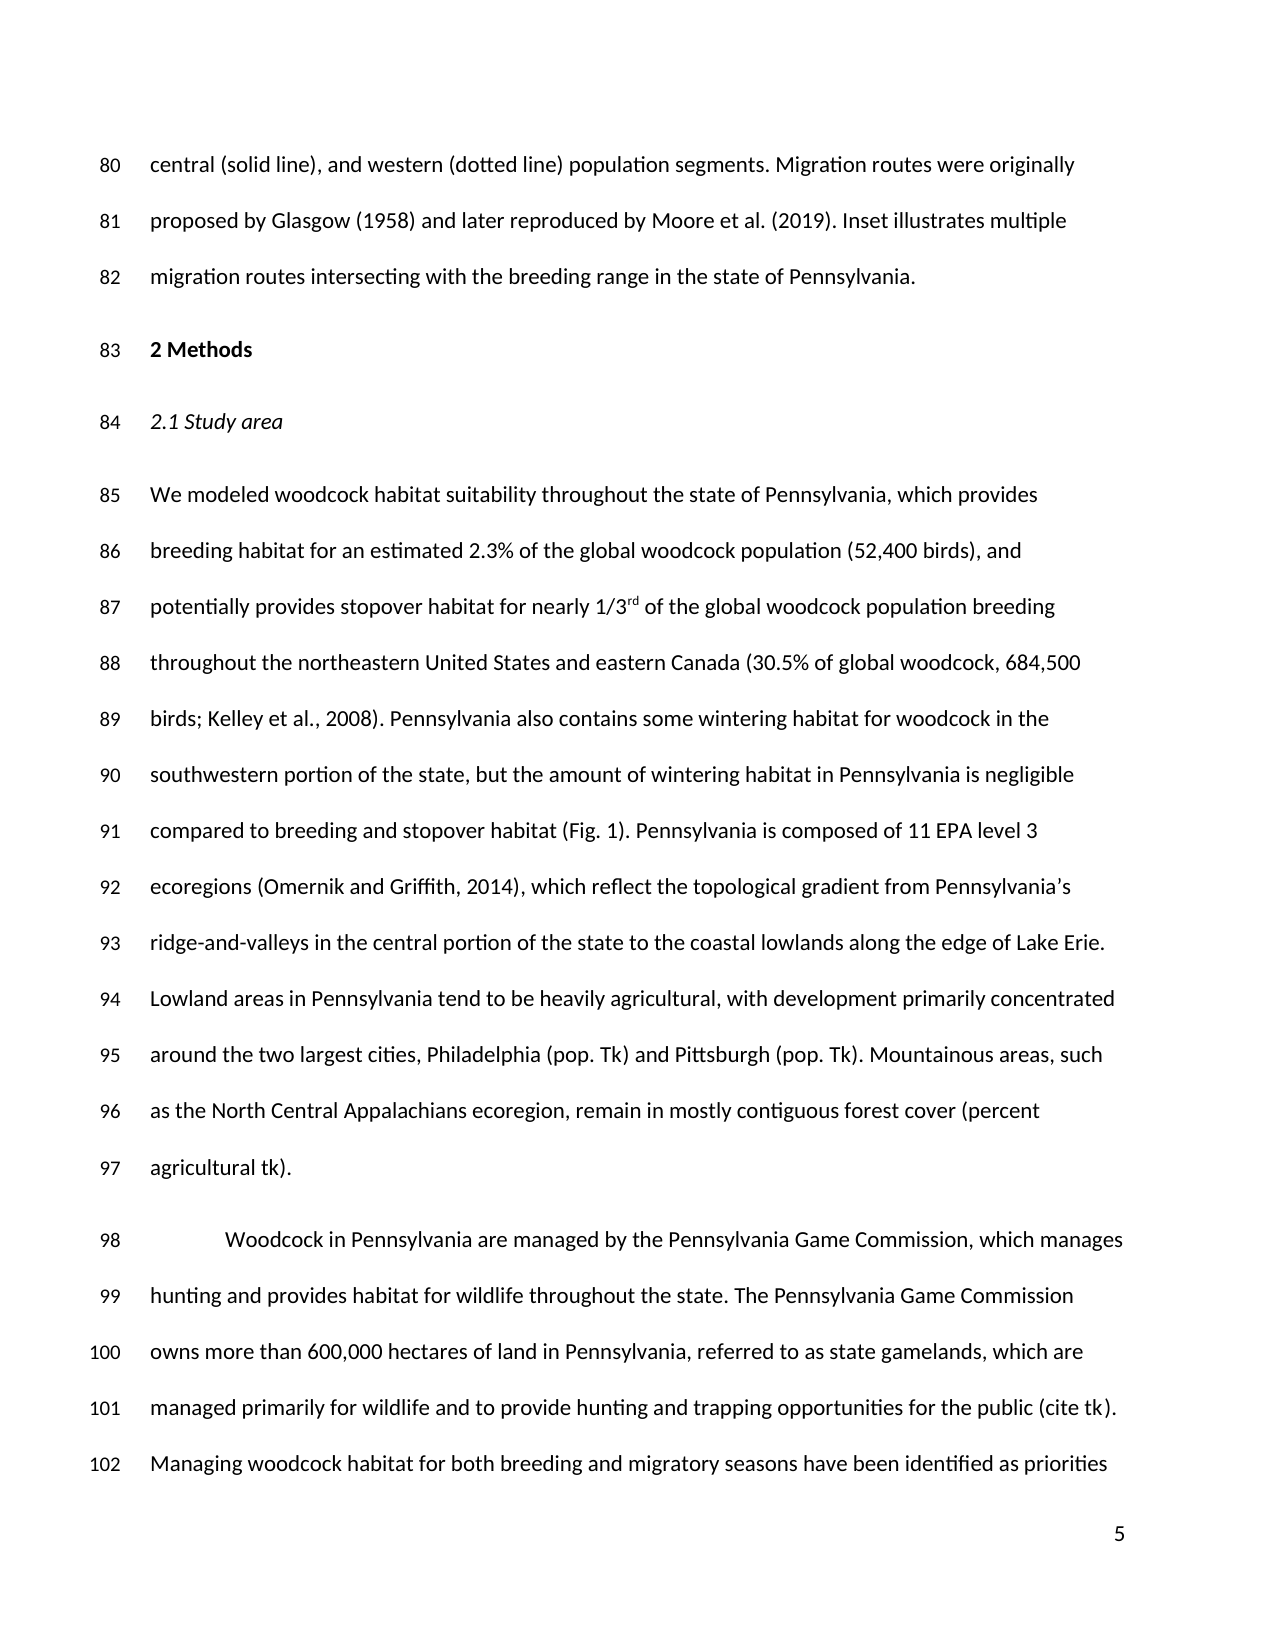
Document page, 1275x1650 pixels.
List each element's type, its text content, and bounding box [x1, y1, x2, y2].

text We modeled woodcock habitat suitability throughout the state of Pennsylvania, which provides breeding habitat for an estimated 2.3% of the global woodcock population (52,400 birds), and potentially provides stopover habitat for nearly 1/3rd of the global woodcock population breeding throughout the northeastern United States and eastern Canada (30.5% of global woodcock, 684,500 birds; Kelley et al., 2008). Pennsylvania also contains some wintering habitat for woodcock in the southwestern portion of the state, but the amount of wintering habitat in Pennsylvania is negligible compared to breeding and stopover habitat (Fig. 1). Pennsylvania is composed of 11 EPA level 3 ecoregions (Omernik and Griffith, 2014), which reflect the topological gradient from Pennsylvania’s ridge-and-valleys in the central portion of the state to the coastal lowlands along the edge of Lake Erie. Lowland areas in Pennsylvania tend to be heavily agricultural, with development primarily concentrated around the two largest cities, Philadelphia (pop. Tk) and Pittsburgh (pop. Tk). Mountainous areas, such as the North Central Appalachians ecoregion, remain in mostly contiguous forest cover (percent agricultural tk). [150, 480, 1125, 1181]
text 2.1 Study area [150, 407, 1125, 436]
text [150, 150, 1125, 290]
text 2 Methods [150, 335, 1125, 363]
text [150, 1225, 1125, 1478]
